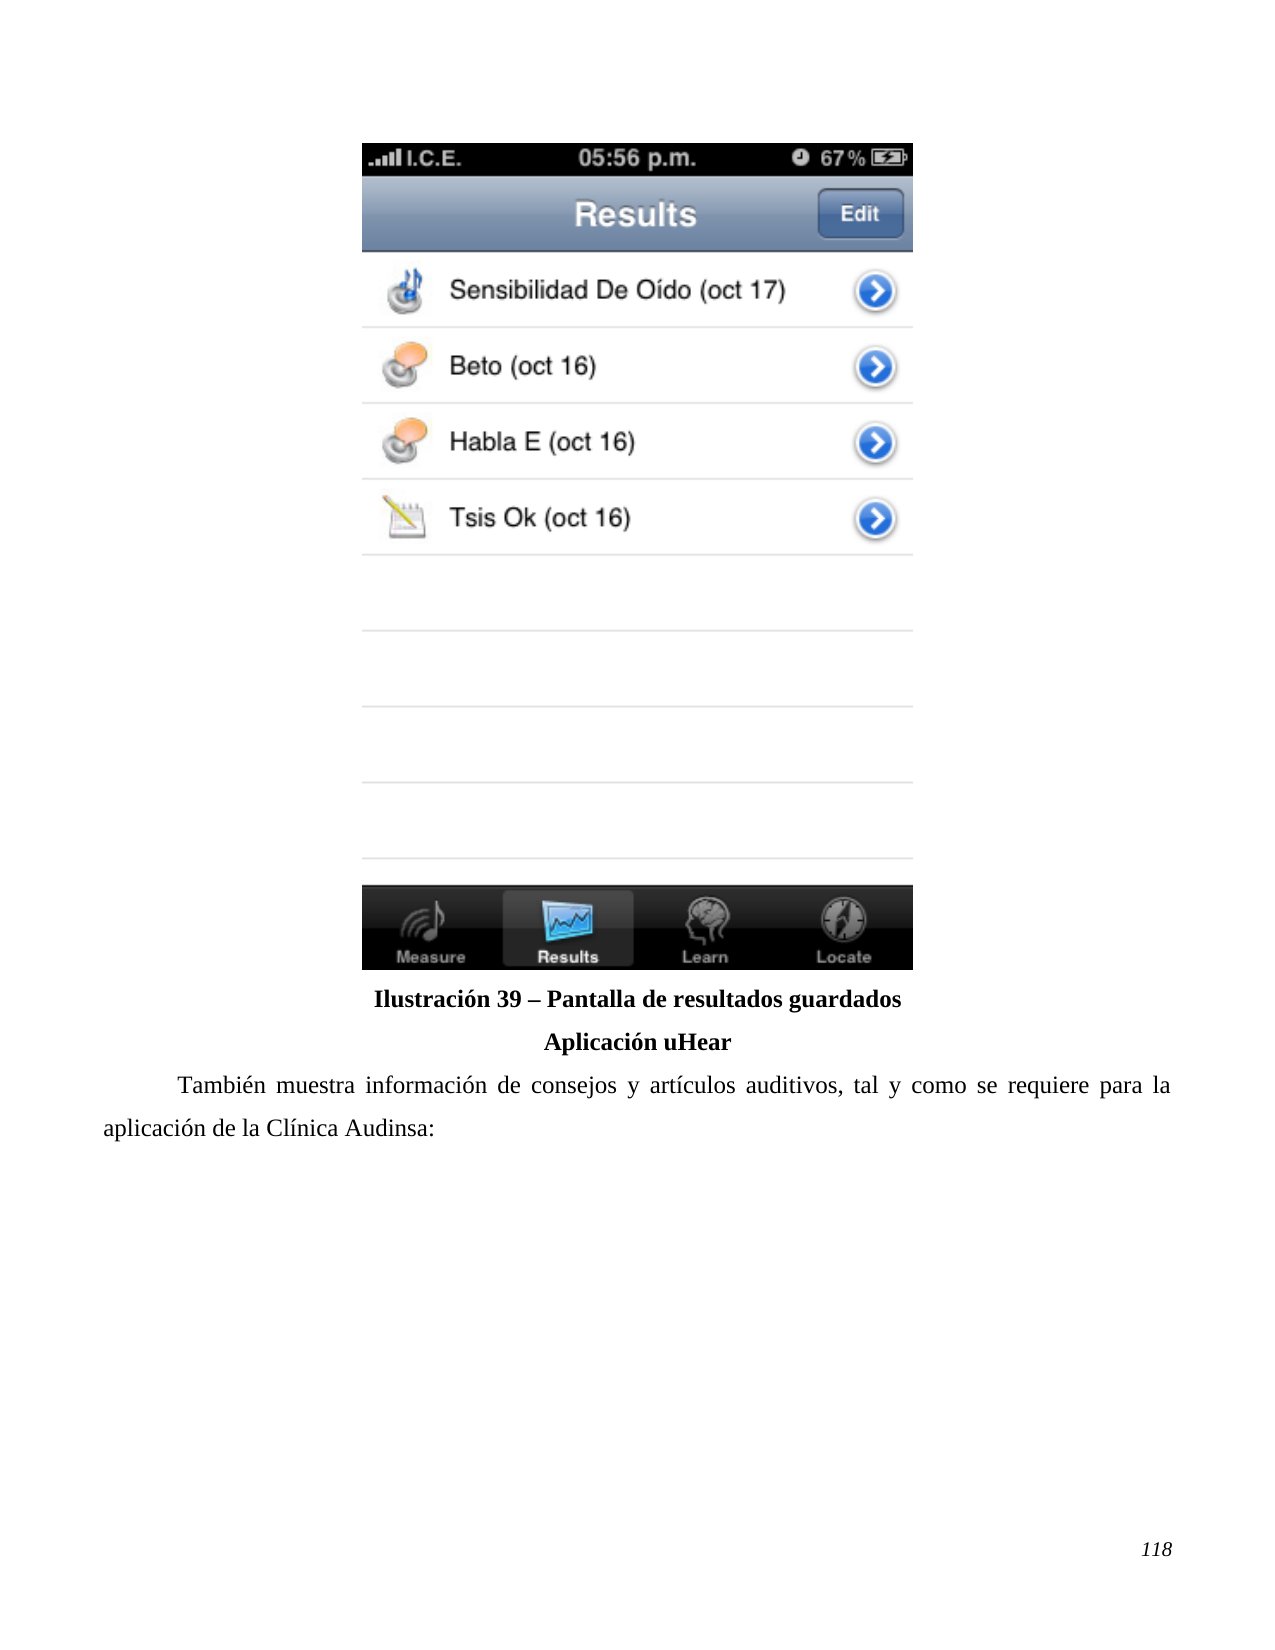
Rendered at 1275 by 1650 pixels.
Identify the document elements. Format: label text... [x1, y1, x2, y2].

text También muestra información de consejos y artículos auditivos, tal y como se requiere para la aplicación de la Clínica Audinsa: [103, 1070, 1172, 1142]
picture [362, 143, 913, 970]
text Ilustración 39 – Pantalla de resultados guardados [103, 984, 1172, 1012]
text Aplicación uHear [103, 1027, 1172, 1056]
